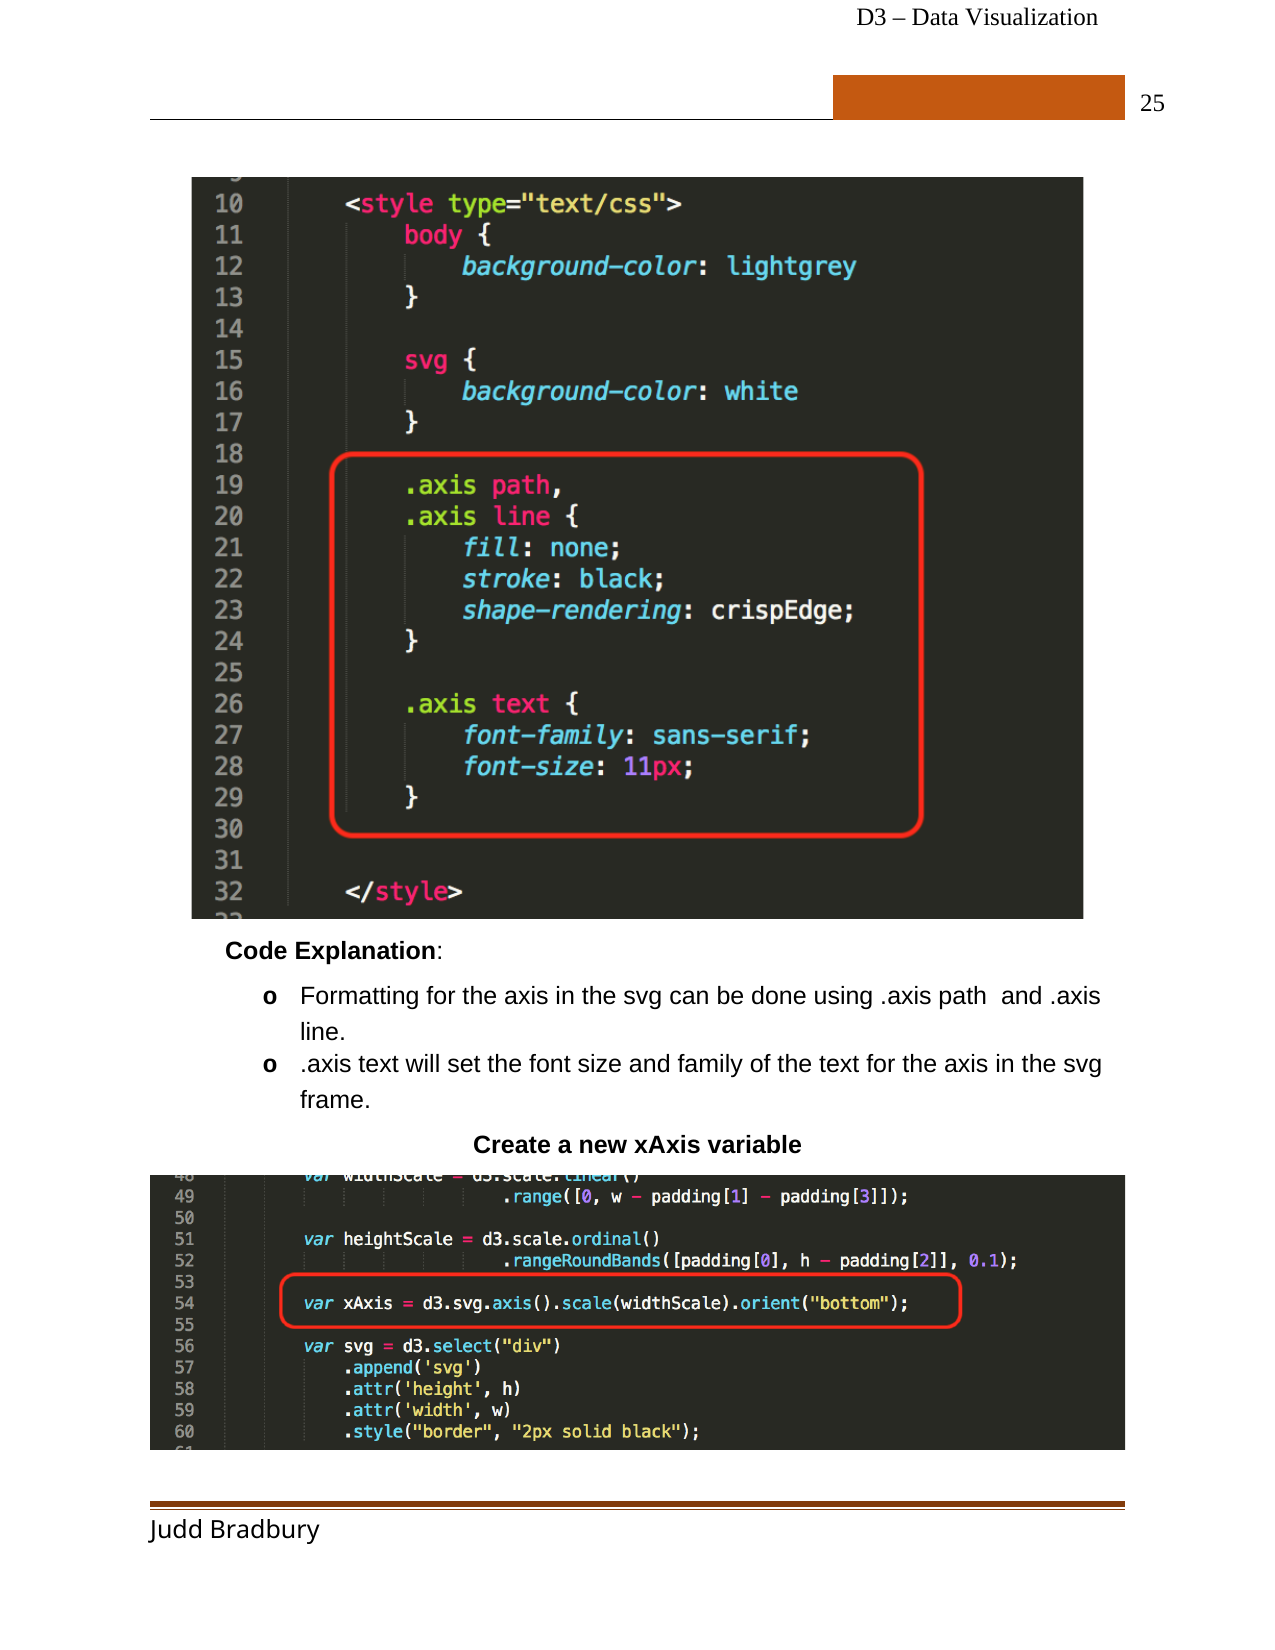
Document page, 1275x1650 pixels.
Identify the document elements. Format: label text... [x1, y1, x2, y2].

text Code Explanation: [150, 936, 1125, 964]
picture [150, 1175, 1125, 1450]
title Create a new xAxis variable [150, 1130, 1125, 1159]
picture [191, 177, 1084, 919]
list .axis text will set the font size and family of the text for the axis in the svg frame. [262, 1049, 1125, 1113]
list Formatting for the axis in the svg can be done using .axis path and .axis line. [262, 981, 1125, 1045]
